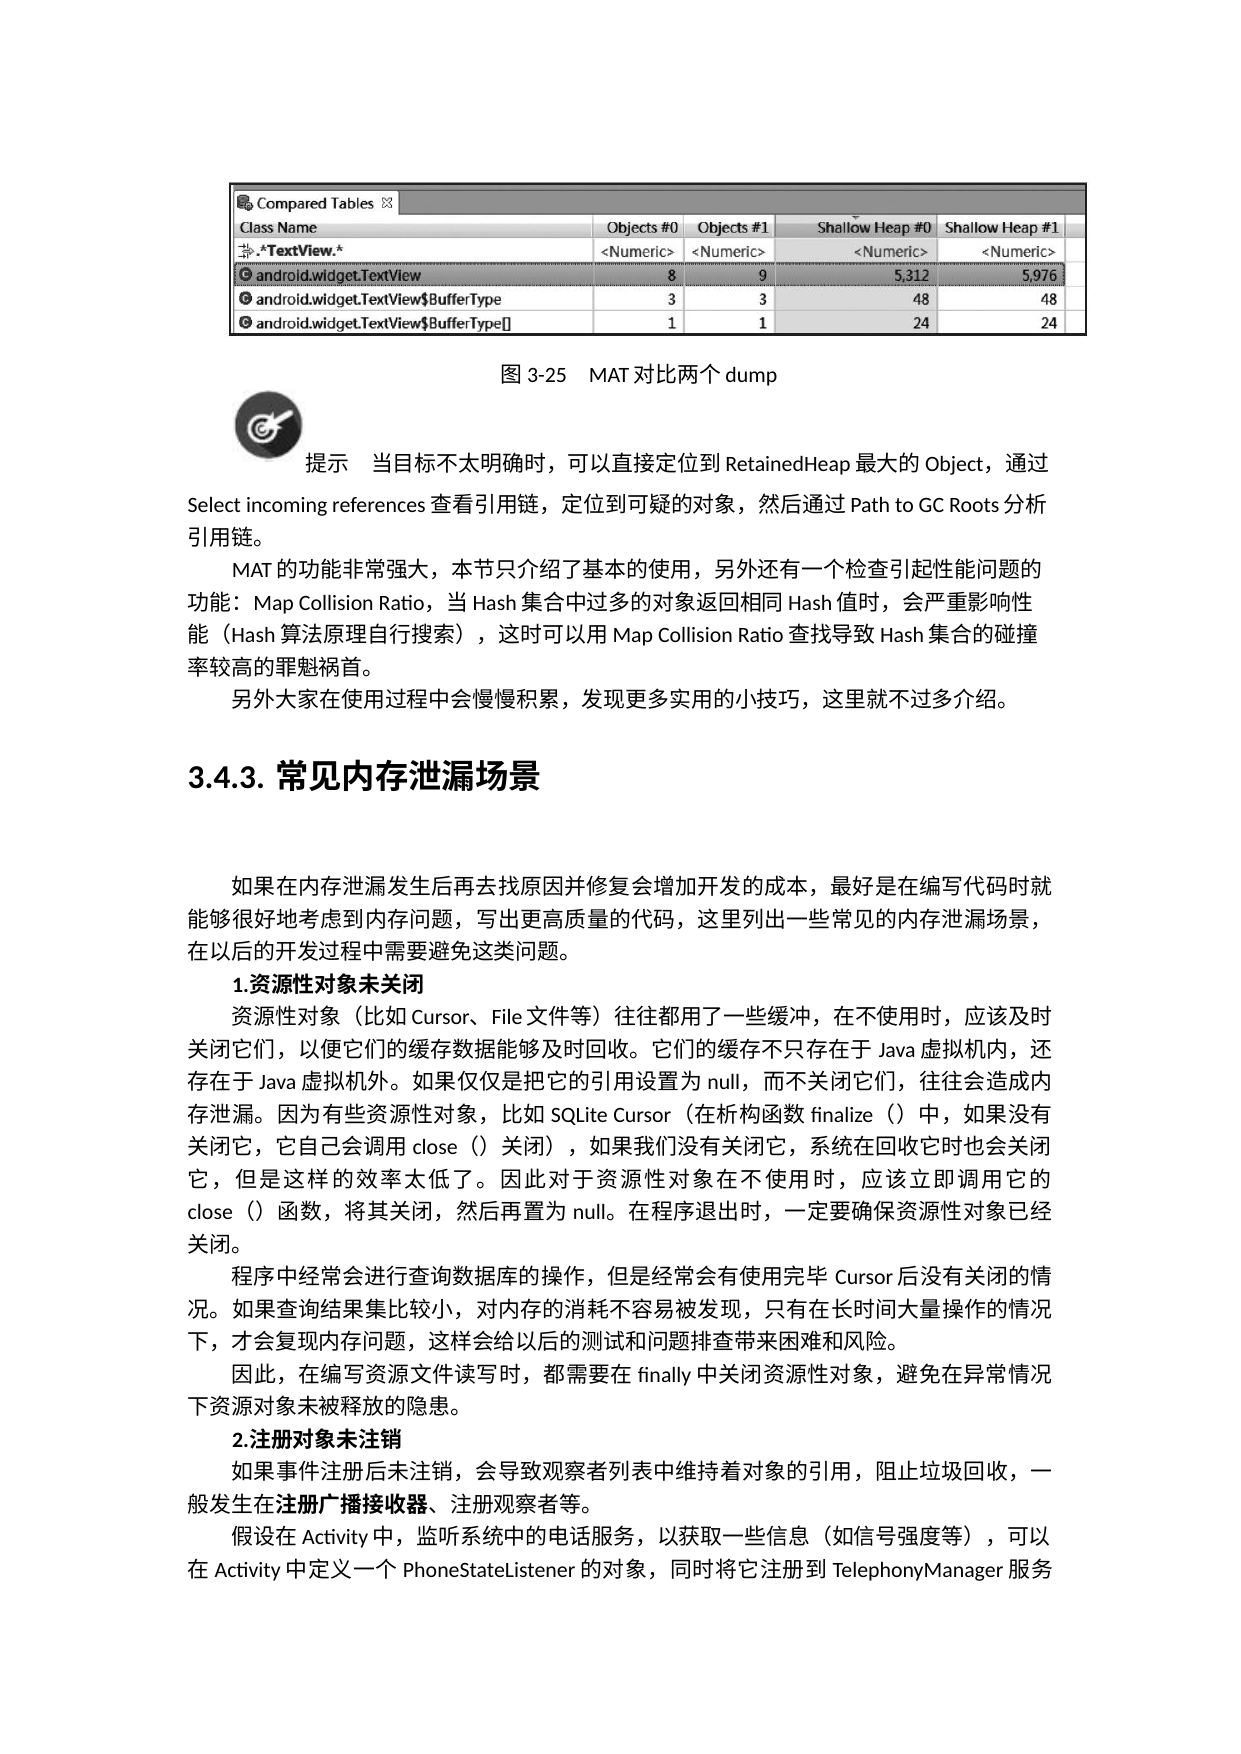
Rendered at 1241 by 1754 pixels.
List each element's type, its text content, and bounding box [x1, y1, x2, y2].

list 提示 当目标不太明确时，可以直接定位到RetainedHeap最大的Object，通过Select incoming references查看引用链，定位到可疑的对象，然后通过Path to GC Roots分析引用链。 [187, 389, 1053, 552]
text 如果事件注册后未注销，会导致观察者列表中维持着对象的引用，阻止垃圾回收，一般发生在注册广播接收器、注册观察者等。 [187, 1454, 1053, 1519]
text 程序中经常会进行查询数据库的操作，但是经常会有使用完毕Cursor后没有关闭的情况。如果查询结果集比较小，对内存的消耗不容易被发现，只有在长时间大量操作的情况下，才会复现内存问题，这样会给以后的测试和问题排查带来困难和风险。 [187, 1259, 1053, 1356]
text 2.注册对象未注销 [187, 1421, 1053, 1454]
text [187, 1519, 1053, 1584]
subtitle 常见内存泄漏场景 [187, 742, 1053, 807]
text 因此，在编写资源文件读写时，都需要在finally中关闭资源性对象，避免在异常情况下资源对象未被释放的隐患。 [187, 1356, 1053, 1421]
list 另外大家在使用过程中会慢慢积累，发现更多实用的小技巧，这里就不过多介绍。 [187, 682, 1053, 714]
text 如果在内存泄漏发生后再去找原因并修复会增加开发的成本，最好是在编写代码时就能够很好地考虑到内存问题，写出更高质量的代码，这里列出一些常见的内存泄漏场景，在以后的开发过程中需要避免这类问题。 [187, 869, 1053, 966]
text 资源性对象（比如Cursor、File文件等）往往都用了一些缓冲，在不使用时，应该及时关闭它们，以便它们的缓存数据能够及时回收。它们的缓存不只存在于Java虚拟机内，还存在于Java虚拟机外。如果仅仅是把它的引用设置为null，而不关闭它们，往往会造成内存泄漏。因为有些资源性对象，比如SQLite Cursor（在析构函数finalize（）中，如果没有关闭它，它自己会调用close（）关闭），如果我们没有关闭它，系统在回收它时也会关闭它，但是这样的效率太低了。因此对于资源性对象在不使用时，应该立即调用它的close（）函数，将其关闭，然后再置为null。在程序退出时，一定要确保资源性对象已经关闭。 [187, 999, 1053, 1259]
picture [231, 389, 306, 462]
list 图3-25 MAT对比两个dump [225, 357, 1053, 389]
list MAT的功能非常强大，本节只介绍了基本的使用，另外还有一个检查引起性能问题的功能：Map Collision Ratio，当Hash集合中过多的对象返回相同Hash值时，会严重影响性能（Hash算法原理自行搜索），这时可以用Map Collision Ratio查找导致Hash集合的碰撞率较高的罪魁祸首。 [187, 552, 1053, 682]
text 1.资源性对象未关闭 [187, 966, 1053, 999]
picture [225, 178, 1091, 341]
